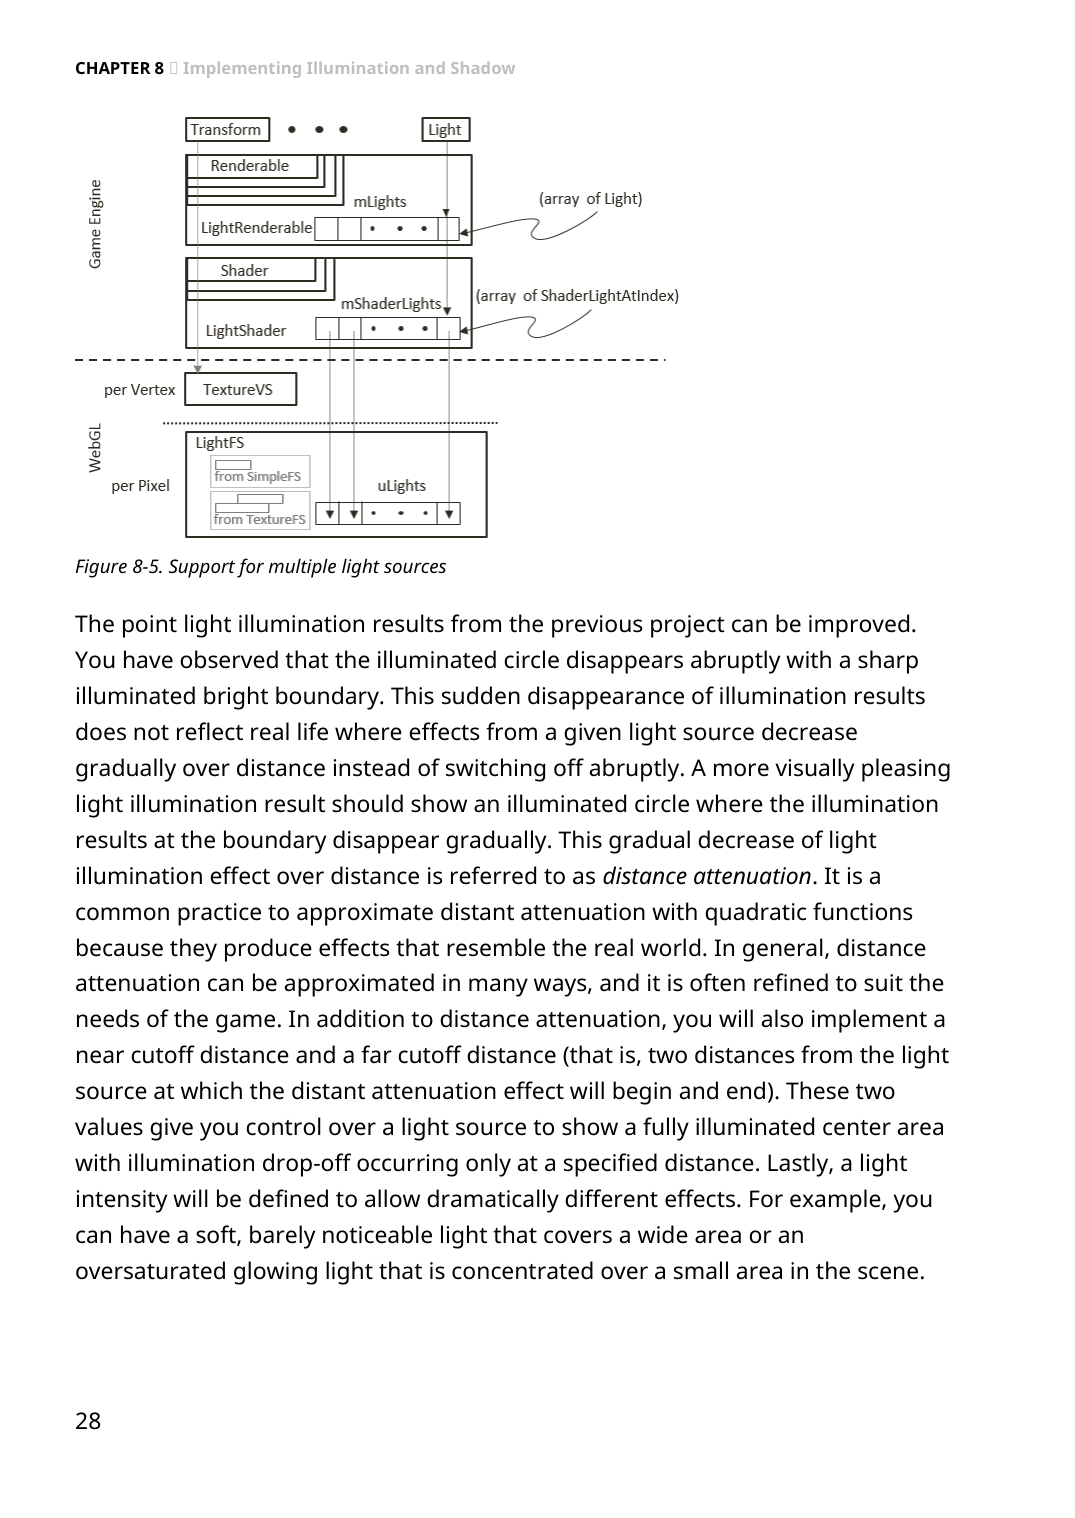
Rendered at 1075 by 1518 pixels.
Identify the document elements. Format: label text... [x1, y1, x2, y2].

picture [75, 112, 690, 538]
text Figure 8-5. Support for multiple light sources [75, 554, 962, 579]
text The point light illumination results from the previous project can be improved. You have observed that the illuminated circle disappears abruptly with a sharp illuminated bright boundary. This sudden disappearance of illumination results does not reflect real life where effects from a given light source decrease gradually over distance instead of switching off abruptly. A more visually pleasing light illumination result should show an illuminated circle where the illumination results at the boundary disappear gradually. This gradual decrease of light illumination effect over distance is referred to as distance attenuation. It is a common practice to approximate distant attenuation with quadratic functions because they produce effects that resemble the real world. In general, distance attenuation can be approximated in many ways, and it is often refined to suit the needs of the game. In addition to distance attenuation, you will also implement a near cutoff distance and a far cutoff distance (that is, two distances from the light source at which the distant attenuation effect will begin and end). These two values give you control over a light source to show a fully illuminated center area with illumination drop-off occurring only at a specified distance. Lastly, a light intensity will be defined to allow dramatically different effects. For example, you can have a soft, barely noticeable light that covers a wide area or an oversaturated glowing light that is concentrated over a small area in the scene. [75, 608, 962, 1286]
